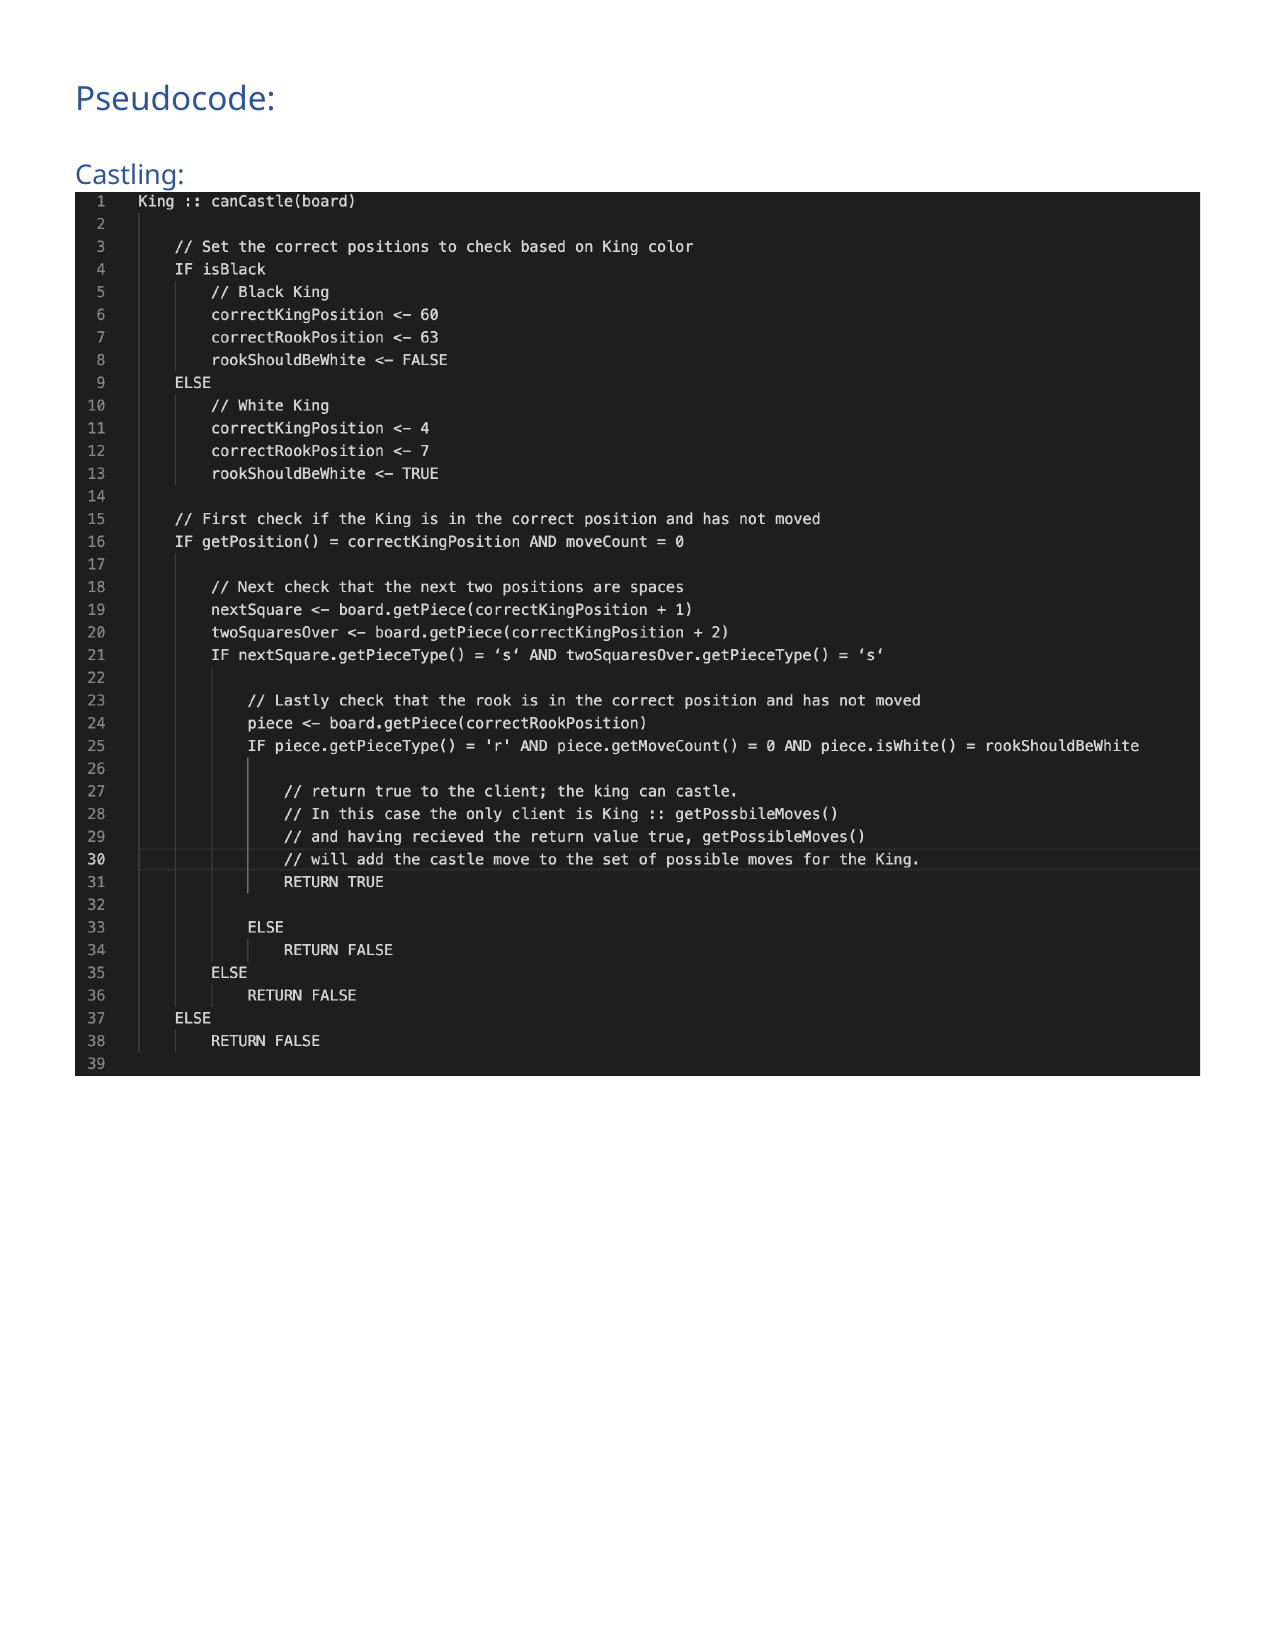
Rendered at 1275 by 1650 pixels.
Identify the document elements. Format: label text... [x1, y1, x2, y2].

subtitle Castling: [75, 155, 1200, 192]
subtitle Pseudocode: [75, 75, 1200, 120]
picture [75, 192, 1200, 1076]
